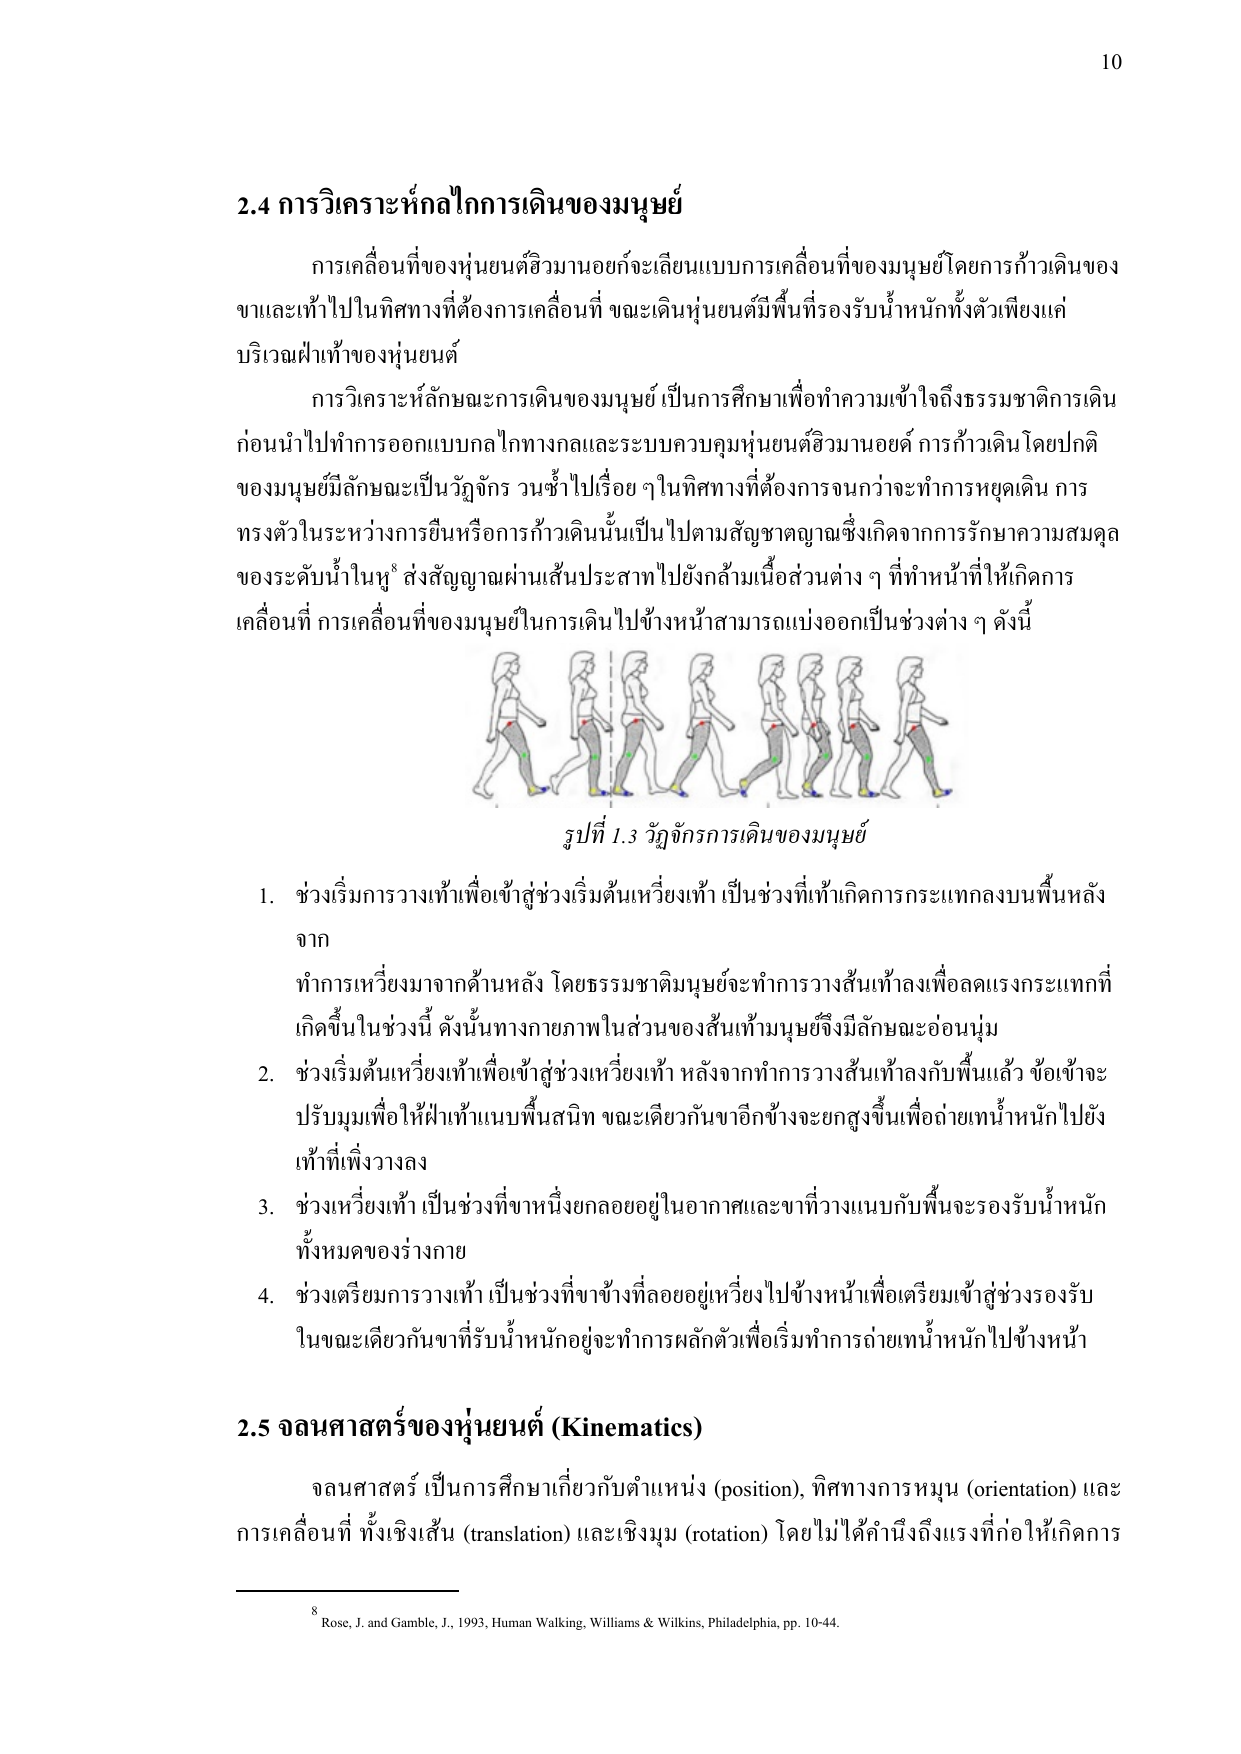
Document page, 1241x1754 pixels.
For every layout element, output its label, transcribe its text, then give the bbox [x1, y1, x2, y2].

text การวิเคราะห์ลักษณะการเดินของมนุษย์ เป็นการศึกษาเพื่อทำความเข้าใจถึงธรรมชาติการเดินก่อนนำไปทำการออกแบบกลไกทางกลและระบบควบคุมหุ่นยนต์ฮิวมานอยด์ การก้าวเดินโดยปกติของมนุษย์มีลักษณะเป็นวัฏจักร วนซ้ำไปเรื่อย ๆในทิศทางที่ต้องการจนกว่าจะทำการหยุดเดิน การทรงตัวในระหว่างการยืนหรือการก้าวเดินนั้นเป็นไปตามสัญชาตญาณซึ่งเกิดจากการรักษาความสมดุลของระดับน้ำในหู ส่งสัญญาณผ่านเส้นประสาทไปยังกล้ามเนื้อส่วนต่าง ๆ ที่ทำหน้าที่ให้เกิดการเคลื่อนที่ การเคลื่อนที่ของมนุษย์ในการเดินไปข้างหน้าสามารถแบ่งออกเป็นช่วงต่าง ๆ ดังนี้ [236, 377, 1122, 638]
list ช่วงเริ่มการวางเท้าเพื่อเข้าสู่ช่วงเริ่มต้นเหวี่ยงเท้า เป็นช่วงที่เท้าเกิดการกระแทกลงบนพื้นหลังจาก ทำการเหวี่ยงมาจากด้านหลัง โดยธรรมชาติมนุษย์จะทำการวางส้นเท้าลงเพื่อลดแรงกระแทกที่เกิดขึ้นในช่วงนี้ ดังนั้นทางกายภาพในส่วนของส้นเท้ามนุษย์จึงมีลักษณะอ่อนนุ่ม [258, 873, 1122, 1045]
subtitle 2.4 การวิเคราะห์กลไกการเดินของมนุษย์ [236, 177, 1122, 224]
text การเคลื่อนที่ของหุ่นยนต์ฮิวมานอยก์จะเลียนแบบการเคลื่อนที่ของมนุษย์โดยการก้าวเดินของขาและเท้าไปในทิศทางที่ต้องการเคลื่อนที่ ขณะเดินหุ่นยนต์มีพื้นที่รองรับน้ำหนักทั้งตัวเพียงแค่บริเวณฝ่าเท้าของหุ่นยนต์ [236, 244, 1122, 371]
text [236, 1466, 1122, 1549]
list ช่วงเตรียมการวางเท้า เป็นช่วงที่ขาข้างที่ลอยอยู่เหวี่ยงไปข้างหน้าเพื่อเตรียมเข้าสู่ช่วงรองรับ ในขณะเดียวกันขาที่รับน้ำหนักอยู่จะทำการผลักตัวเพื่อเริ่มทำการถ่ายเทน้ำหนักไปข้างหน้า [258, 1273, 1122, 1356]
list ช่วงเริ่มต้นเหวี่ยงเท้าเพื่อเข้าสู่ช่วงเหวี่ยงเท้า หลังจากทำการวางส้นเท้าลงกับพื้นแล้ว ข้อเข้าจะปรับมุมเพื่อให้ฝ่าเท้าแนบพื้นสนิท ขณะเดียวกันขาอีกข้างจะยกสูงขึ้นเพื่อถ่ายเทน้ำหนักไปยังเท้าที่เพิ่งวางลง [258, 1051, 1122, 1178]
picture [465, 643, 969, 808]
subtitle 2.5 จลนศาสตร์ของหุ่นยนต์ (Kinematics) [236, 1399, 1122, 1446]
list ช่วงเหวี่ยงเท้า เป็นช่วงที่ขาหนึ่งยกลอยอยู่ในอากาศและขาที่วางแนบกับพื้นจะรองรับน้ำหนักทั้งหมดของร่างกาย [258, 1184, 1122, 1267]
